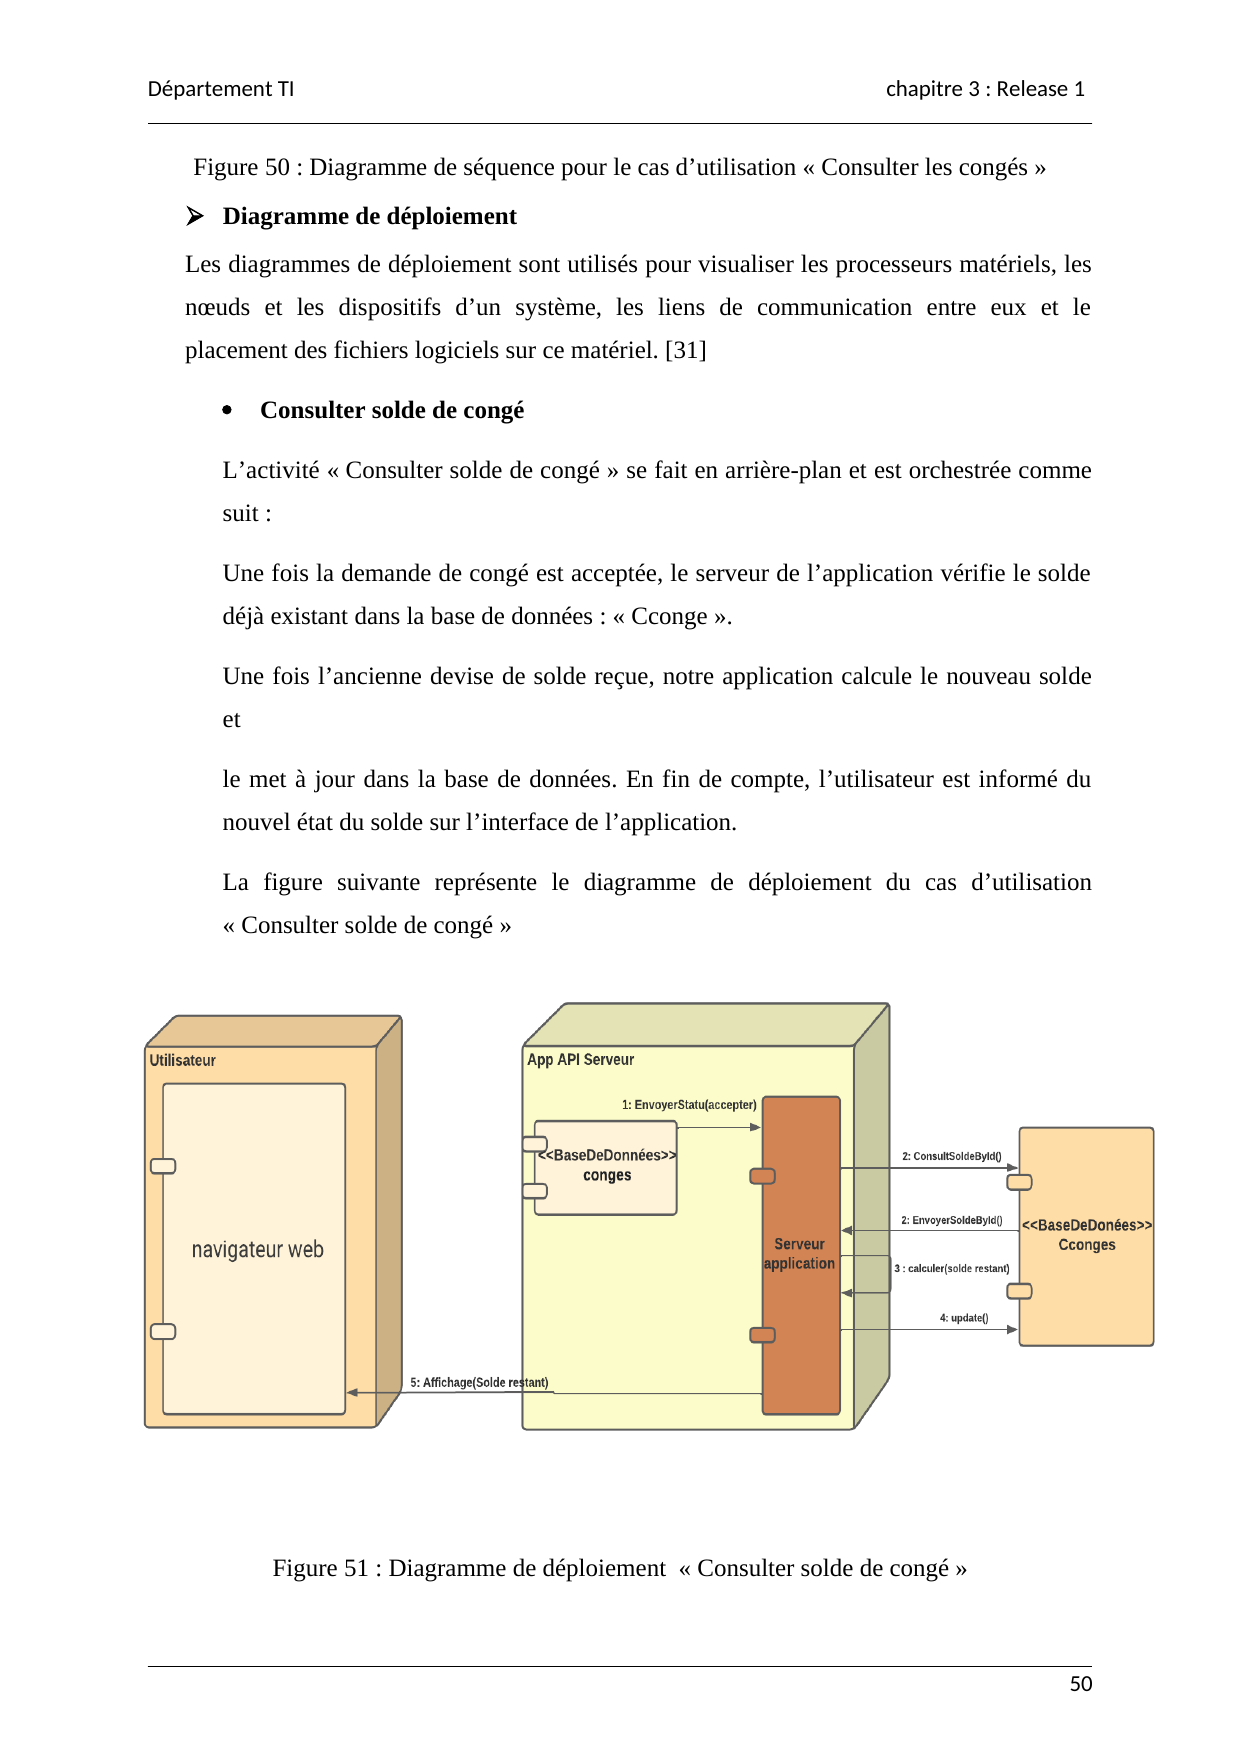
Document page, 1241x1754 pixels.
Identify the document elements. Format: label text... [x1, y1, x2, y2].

text le met à jour dans la base de données. En fin de compte, l’utilisateur est informé du nouvel état du solde sur l’interface de l’application. [222, 764, 1092, 836]
text Figure 50 : Diagramme de séquence pour le cas d’utilisation « Consulter les congés » [148, 152, 1092, 181]
text La figure suivante représente le diagramme de déploiement du cas d’utilisation « Consulter solde de congé » [222, 867, 1092, 938]
text Figure 51 : Diagramme de déploiement « Consulter solde de congé » [148, 1553, 1092, 1582]
text L’activité « Consulter solde de congé » se fait en arrière-plan et est orchestrée comme suit : [222, 455, 1092, 527]
text Les diagrammes de déploiement sont utilisés pour visualiser les processeurs matériels, les nœuds et les dispositifs d’un système, les liens de communication entre eux et le placement des fichiers logiciels sur ce matériel. [31] [185, 249, 1092, 364]
picture [123, 978, 1172, 1449]
text Une fois l’ancienne devise de solde reçue, notre application calcule le nouveau solde et [222, 661, 1092, 733]
list Consulter solde de congé [222, 395, 1092, 424]
text Une fois la demande de congé est acceptée, le serveur de l’application vérifie le solde déjà existant dans la base de données : « Cconge ». [222, 558, 1092, 630]
list Diagramme de déploiement [185, 201, 1092, 230]
